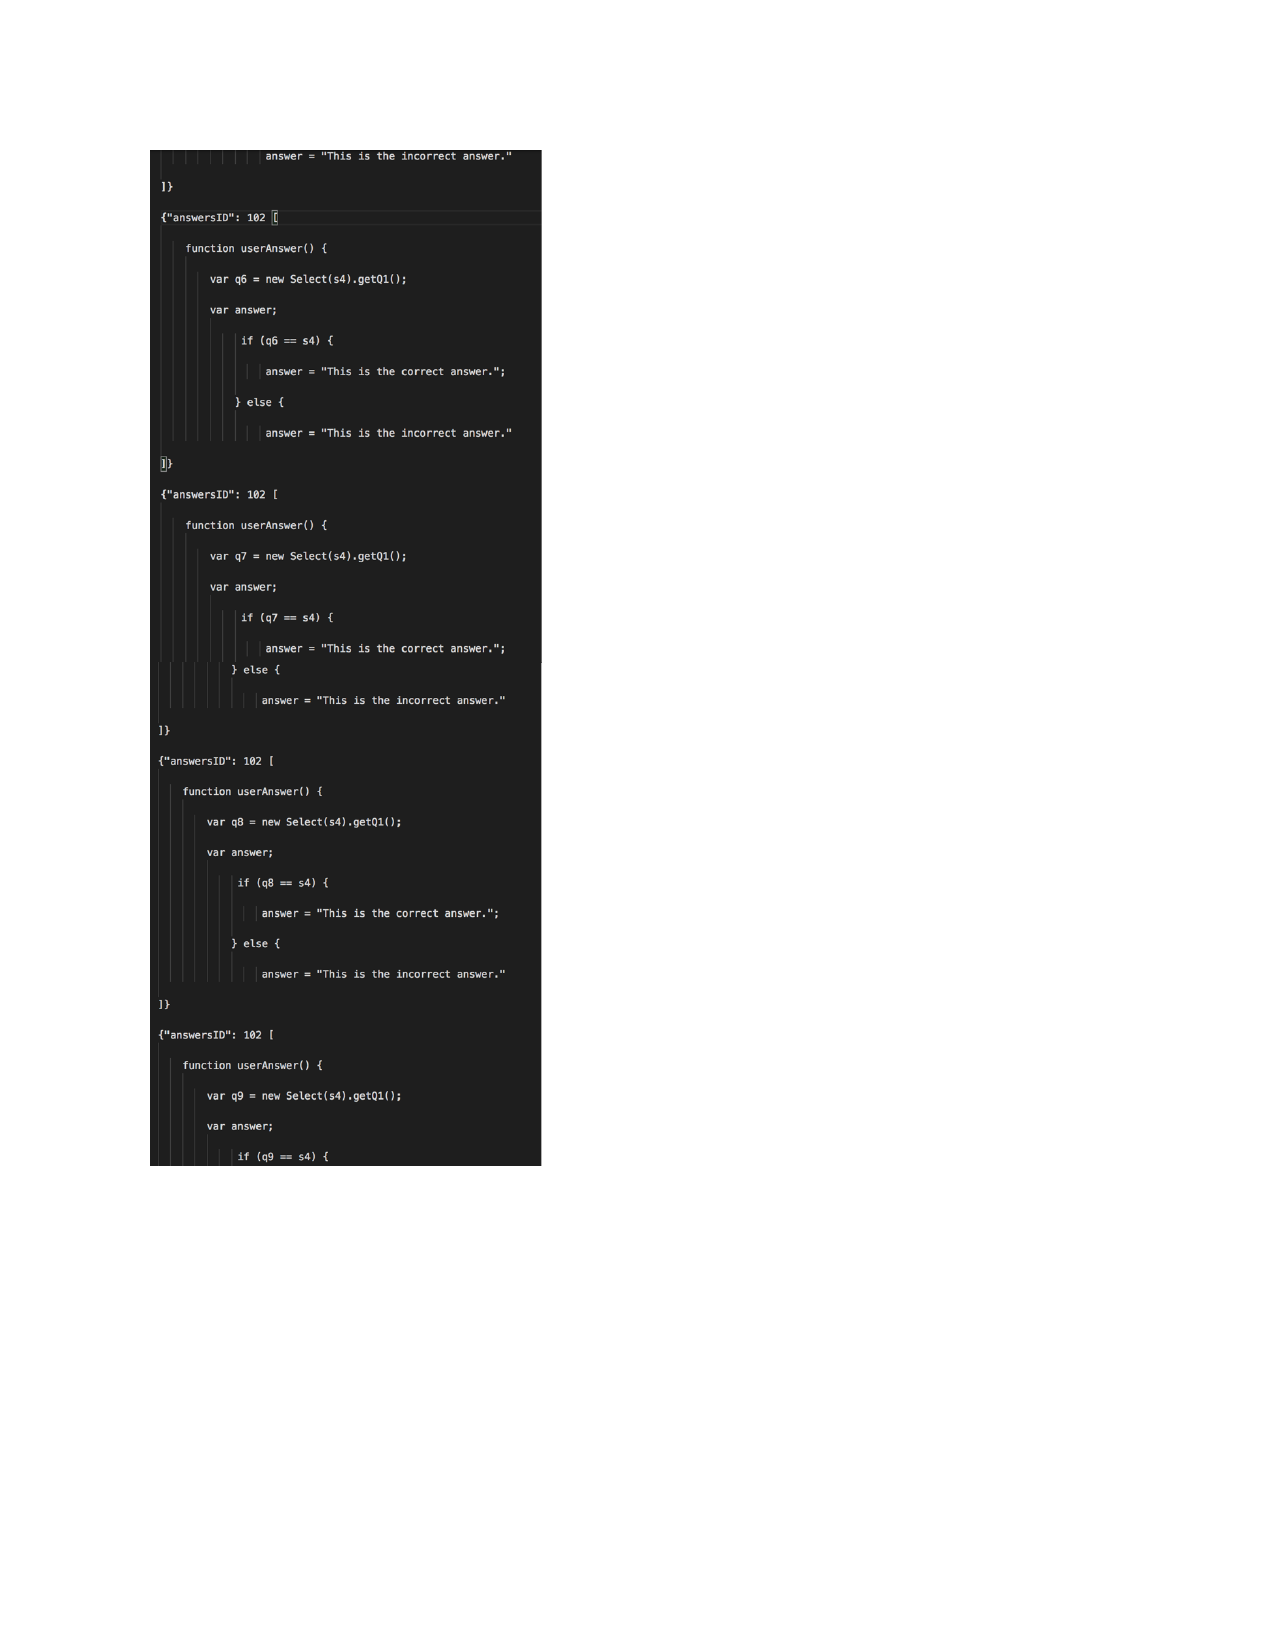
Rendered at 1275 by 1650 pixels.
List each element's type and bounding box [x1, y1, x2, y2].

picture [150, 150, 542, 1166]
